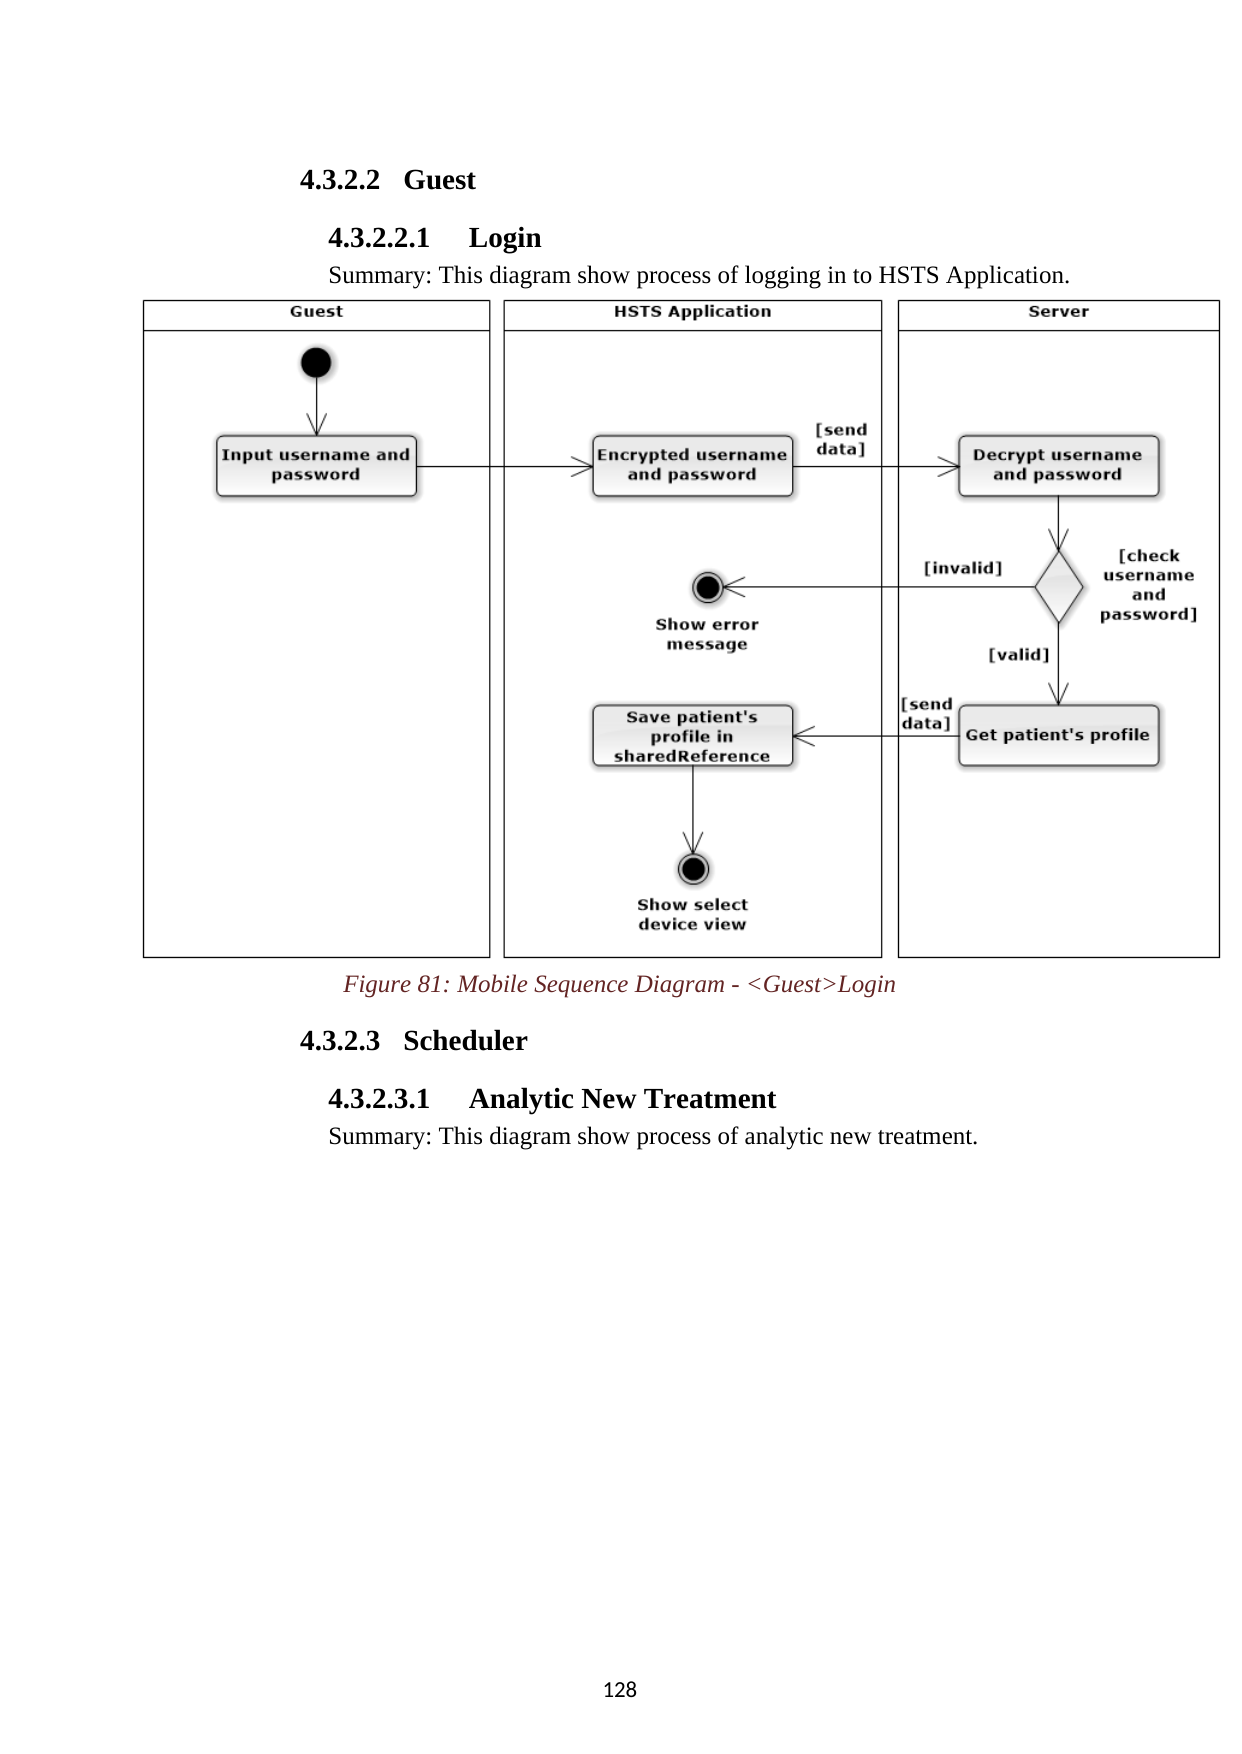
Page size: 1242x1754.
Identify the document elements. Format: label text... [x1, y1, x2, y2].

subtitle Guest [300, 162, 1146, 196]
subtitle Login [328, 221, 1146, 254]
text Figure 81: Mobile Sequence Diagram - <Guest>Login [94, 969, 1146, 998]
subtitle Analytic New Treatment [328, 1081, 1146, 1115]
subtitle Scheduler [300, 1023, 1146, 1056]
picture [131, 289, 1231, 969]
text Summary: This diagram show process of analytic new treatment. [328, 1121, 1146, 1150]
text Summary: This diagram show process of logging in to HSTS Application. [328, 260, 1146, 289]
